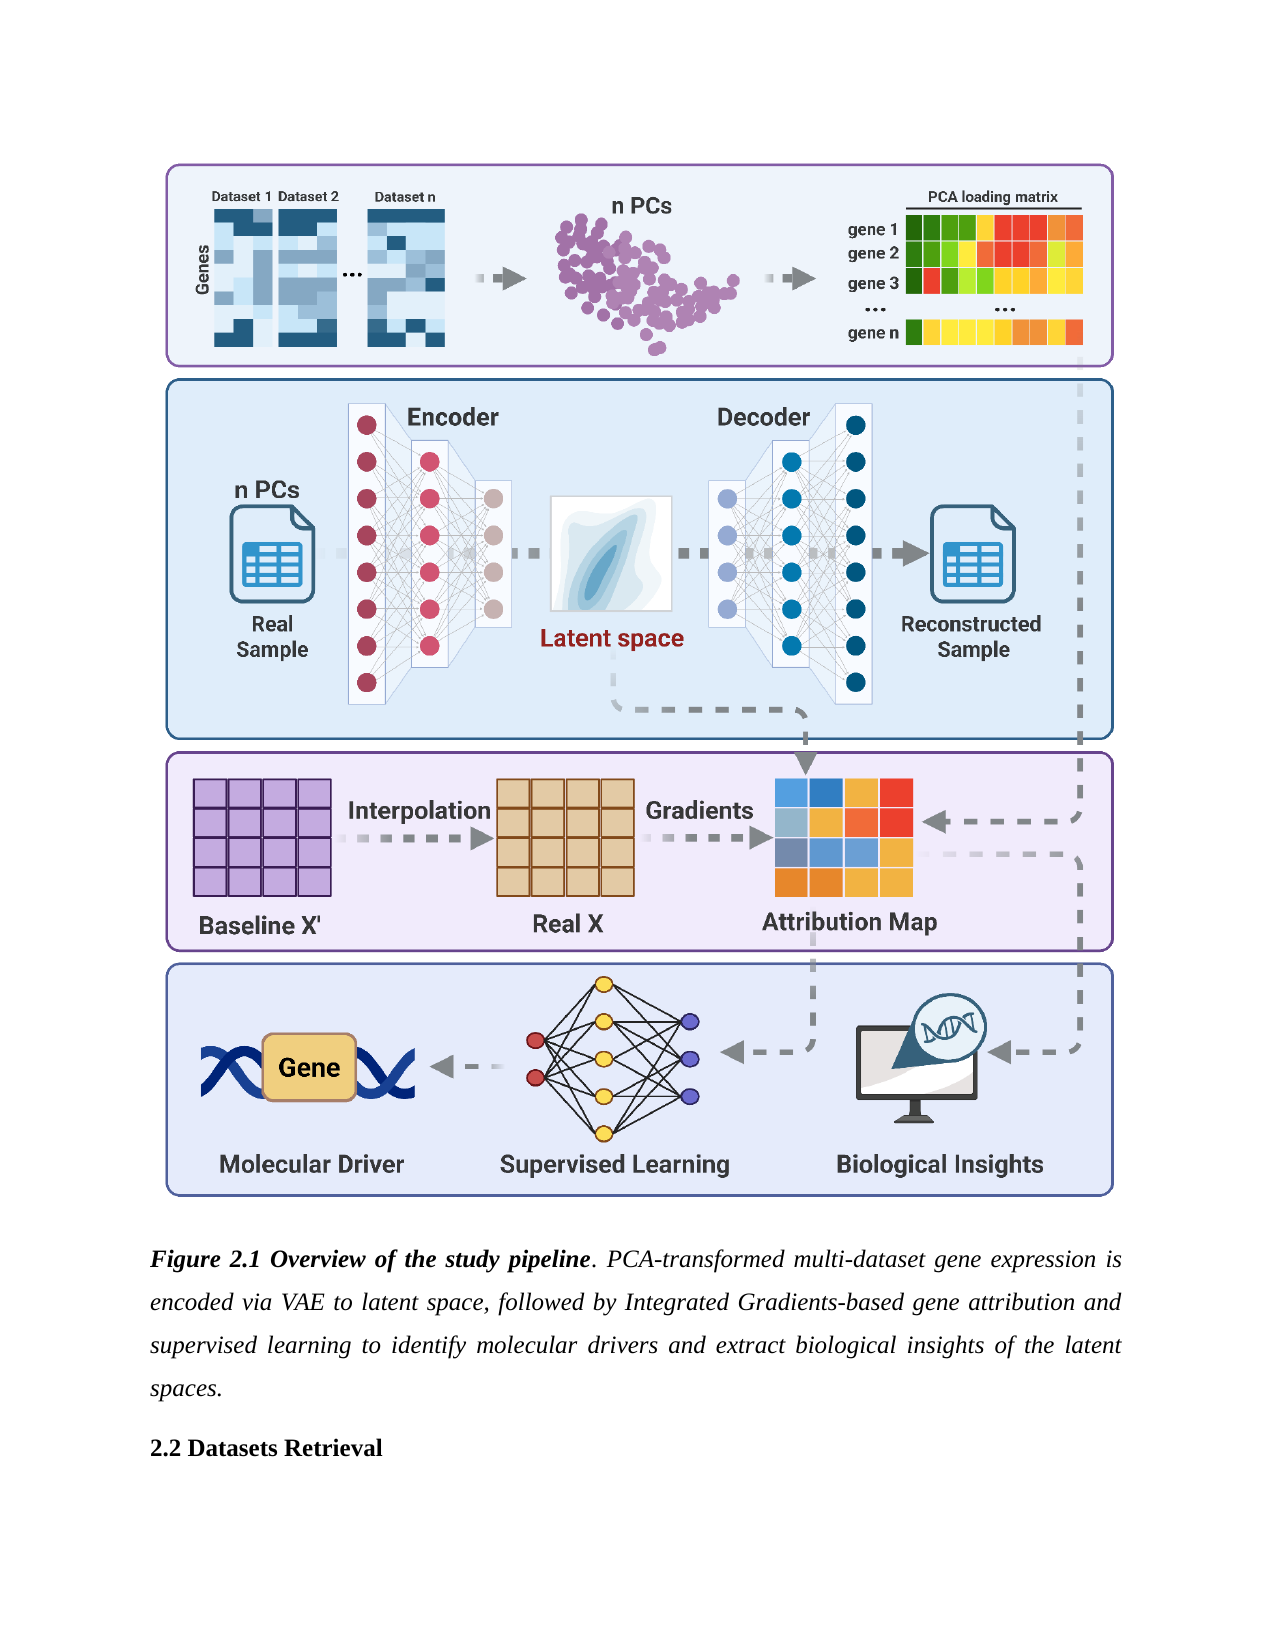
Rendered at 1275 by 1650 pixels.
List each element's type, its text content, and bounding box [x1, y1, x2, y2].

text 2.2 Datasets Retrieval [150, 1433, 1125, 1462]
picture [150, 150, 1125, 1211]
text Figure 2.1 Overview of the study pipeline. PCA-transformed multi-dataset gene expression is encoded via VAE to latent space, followed by Integrated Gradients-based gene attribution and supervised learning to identify molecular drivers and extract biological insights of the latent spaces. [150, 1244, 1125, 1402]
